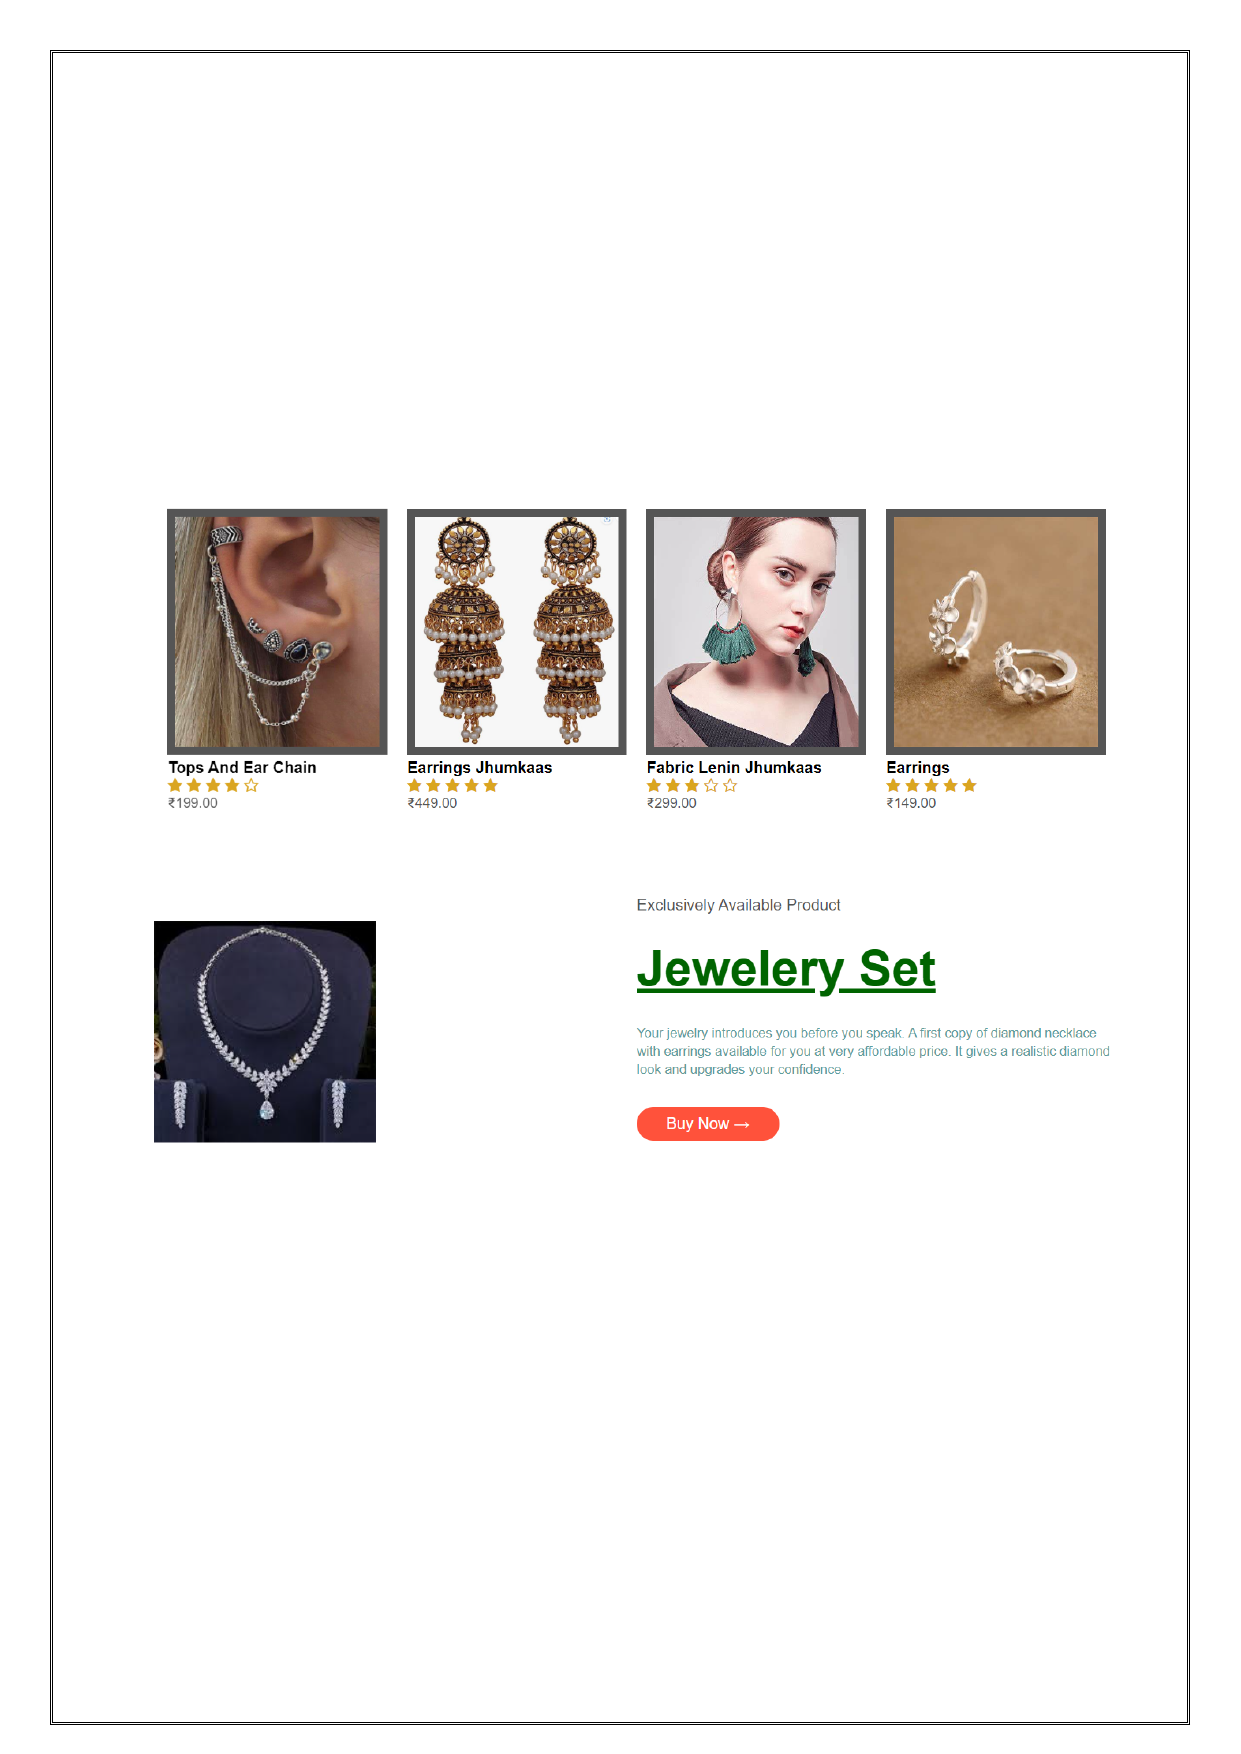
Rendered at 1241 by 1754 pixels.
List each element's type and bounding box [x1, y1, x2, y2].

picture [122, 500, 1187, 1202]
